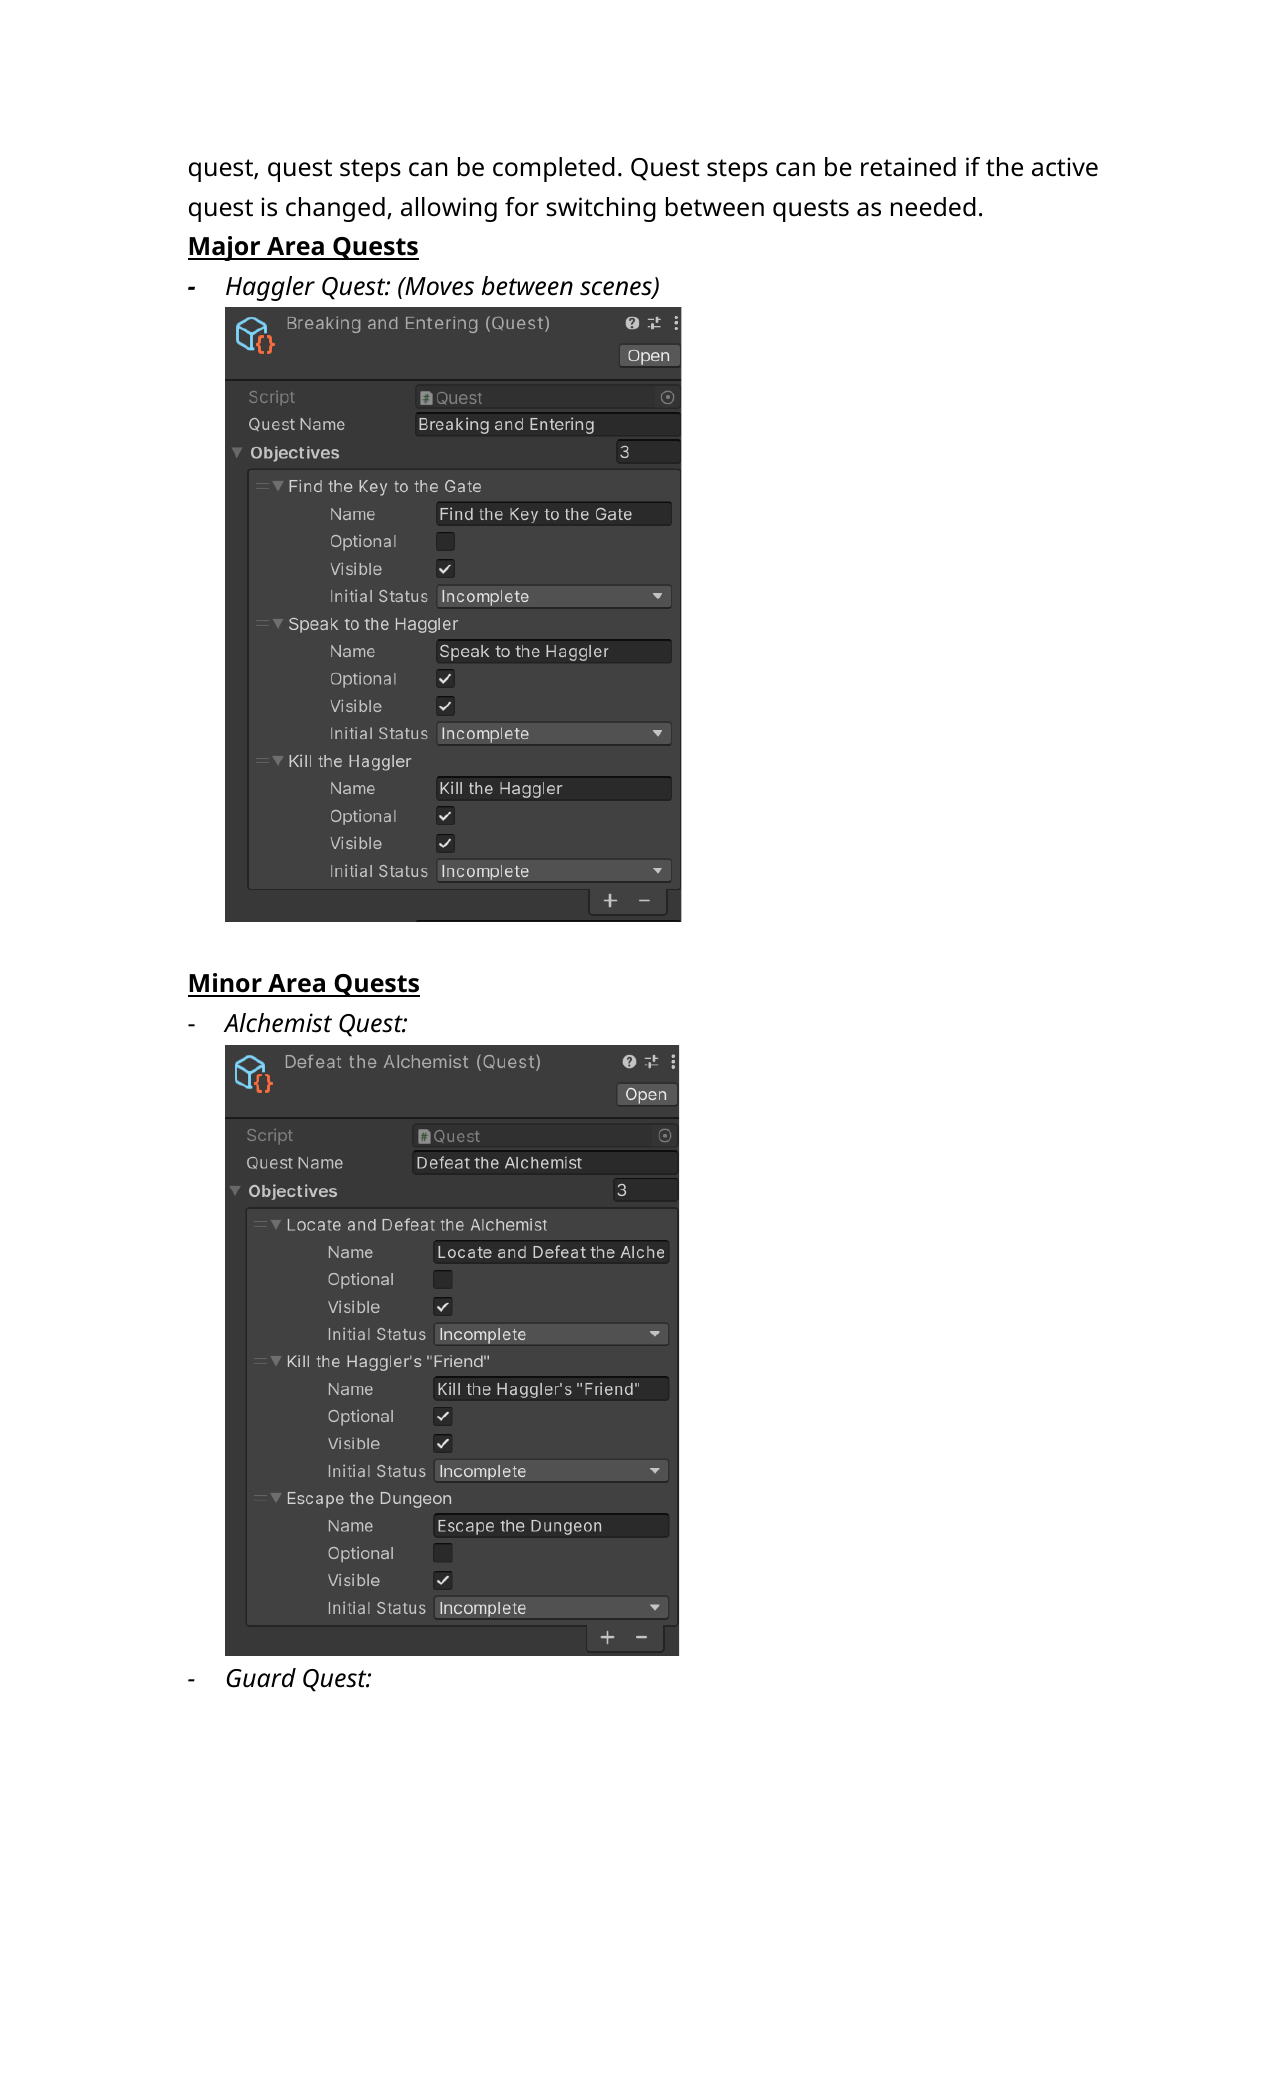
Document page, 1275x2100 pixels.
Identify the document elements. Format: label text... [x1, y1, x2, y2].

list Alchemist Quest: [187, 1006, 1125, 1039]
picture [225, 307, 682, 922]
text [187, 150, 1125, 223]
picture [225, 1045, 680, 1656]
text Major Area Quests [187, 229, 1125, 263]
list Haggler Quest: (Moves between scenes) [187, 268, 1125, 302]
text Minor Area Quests [187, 966, 1125, 1000]
list Guard Quest: [187, 1661, 1125, 1695]
